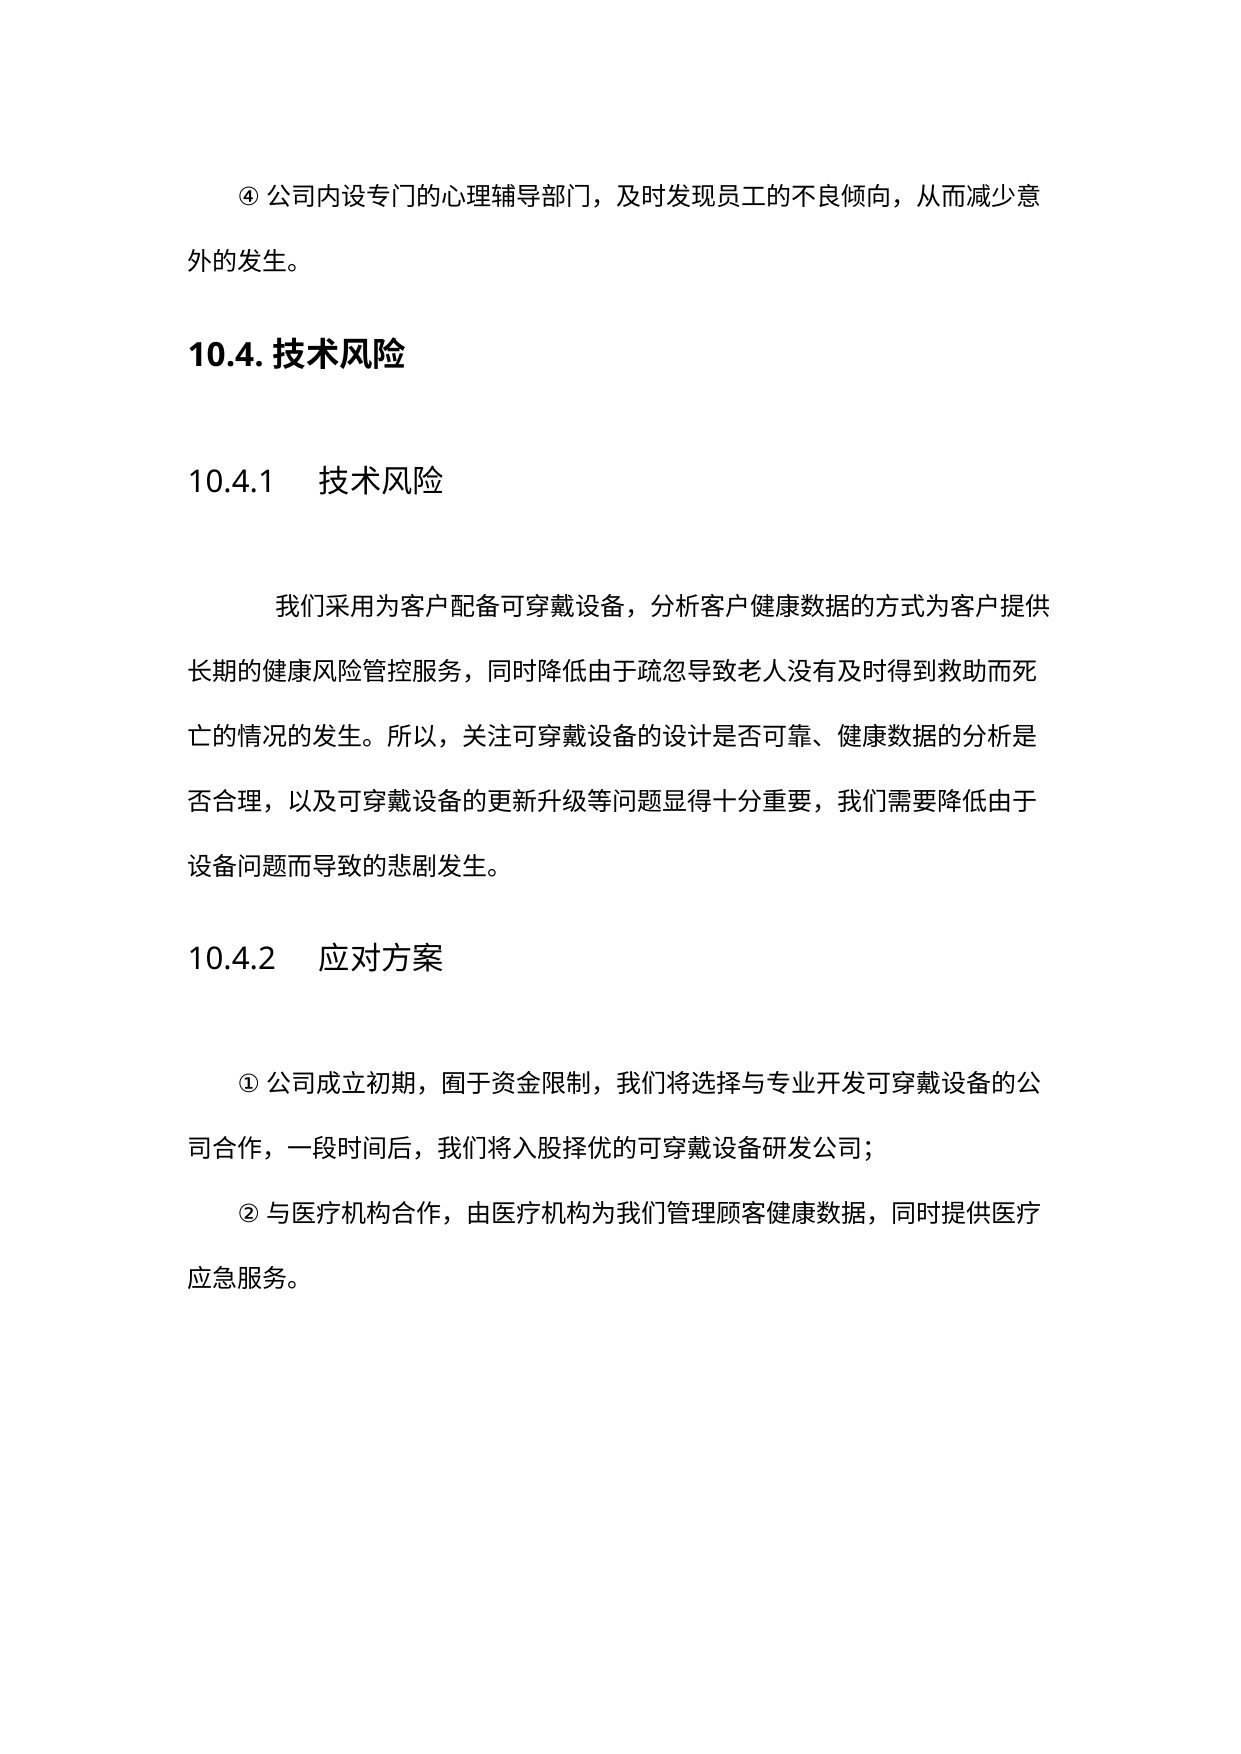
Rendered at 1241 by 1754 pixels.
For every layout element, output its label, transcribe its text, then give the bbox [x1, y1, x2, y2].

text ④ 公司内设专门的心理辅导部门，及时发现员工的不良倾向，从而减少意外的发生。 [187, 162, 1053, 292]
subtitle 应对方案 [187, 924, 1053, 989]
text 我们采用为客户配备可穿戴设备，分析客户健康数据的方式为客户提供长期的健康风险管控服务，同时降低由于疏忽导致老人没有及时得到救助而死亡的情况的发生。所以，关注可穿戴设备的设计是否可靠、健康数据的分析是否合理，以及可穿戴设备的更新升级等问题显得十分重要，我们需要降低由于设备问题而导致的悲剧发生。 [187, 572, 1053, 897]
subtitle 技术风险 [187, 319, 1053, 384]
text ① 公司成立初期，囿于资金限制，我们将选择与专业开发可穿戴设备的公司合作，一段时间后，我们将入股择优的可穿戴设备研发公司； [187, 1049, 1053, 1179]
subtitle 技术风险 [187, 446, 1053, 511]
text ② 与医疗机构合作，由医疗机构为我们管理顾客健康数据，同时提供医疗应急服务。 [187, 1179, 1053, 1309]
